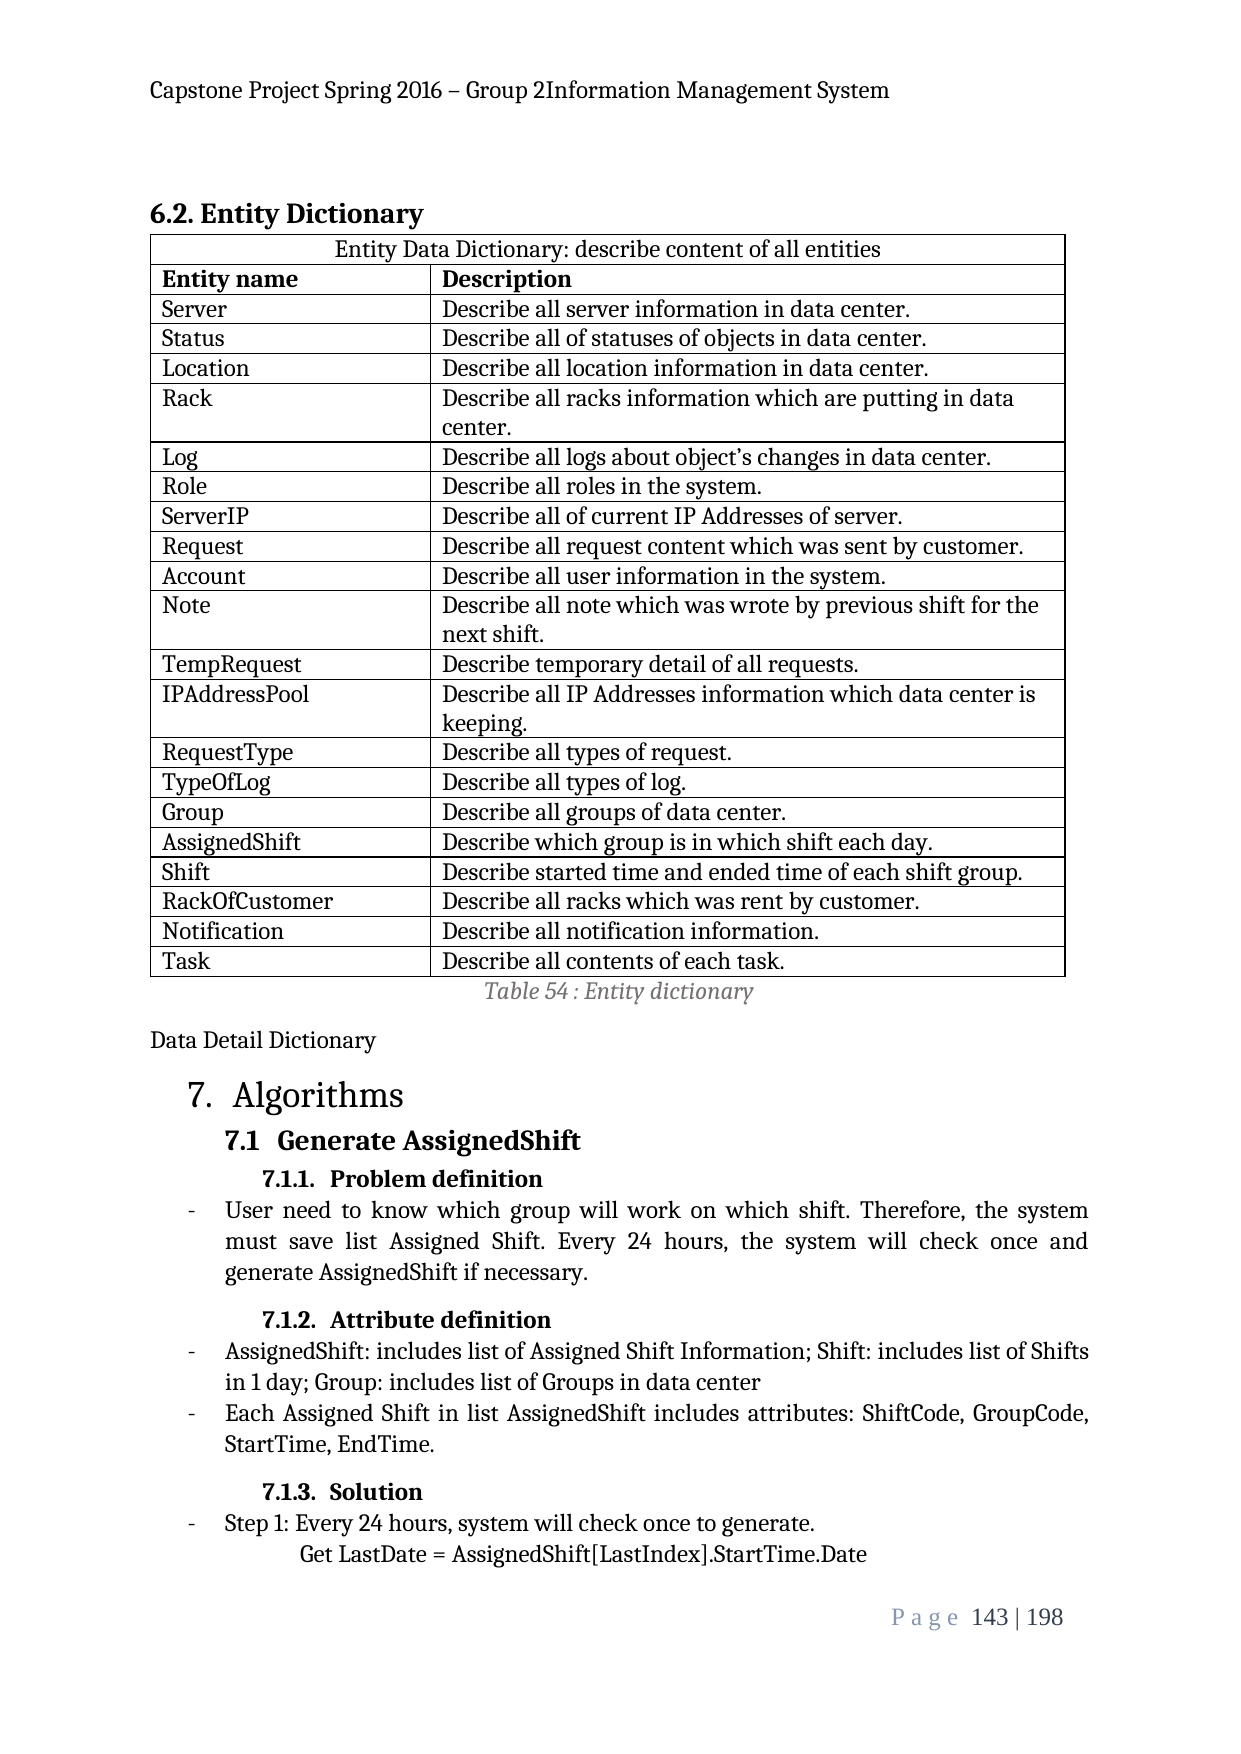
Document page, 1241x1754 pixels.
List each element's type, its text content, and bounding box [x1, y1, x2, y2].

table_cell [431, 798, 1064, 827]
subtitle Algorithms [187, 1074, 1090, 1117]
list User need to know which group will work on which shift. Therefore, the system must save list Assigned Shift. Every 24 hours, the system will check once and generate AssignedShift if necessary. [187, 1196, 1090, 1287]
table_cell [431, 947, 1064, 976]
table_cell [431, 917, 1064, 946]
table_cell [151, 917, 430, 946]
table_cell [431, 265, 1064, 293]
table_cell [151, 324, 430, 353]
text Data Detail Dictionary [150, 1026, 1090, 1055]
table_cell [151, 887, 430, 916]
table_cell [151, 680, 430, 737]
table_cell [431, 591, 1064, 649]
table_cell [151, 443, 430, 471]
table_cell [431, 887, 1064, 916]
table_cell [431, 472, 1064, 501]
list AssignedShift: includes list of Assigned Shift Information; Shift: includes list of Shifts in 1 day; Group: includes list of Groups in data center [187, 1337, 1090, 1397]
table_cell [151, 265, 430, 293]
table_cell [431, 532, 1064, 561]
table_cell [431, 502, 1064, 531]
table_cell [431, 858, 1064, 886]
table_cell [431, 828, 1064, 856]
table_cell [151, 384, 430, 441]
subtitle Generate AssignedShift [225, 1124, 1090, 1158]
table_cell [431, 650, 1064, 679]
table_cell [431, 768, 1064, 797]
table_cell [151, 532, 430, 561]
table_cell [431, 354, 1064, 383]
subtitle 6.2. Entity Dictionary [150, 198, 1090, 231]
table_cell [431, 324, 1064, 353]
list Each Assigned Shift in list AssignedShift includes attributes: ShiftCode, GroupCode, StartTime, EndTime. [187, 1399, 1090, 1459]
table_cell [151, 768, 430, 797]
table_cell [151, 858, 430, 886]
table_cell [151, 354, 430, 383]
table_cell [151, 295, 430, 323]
subtitle Problem definition [262, 1165, 1090, 1194]
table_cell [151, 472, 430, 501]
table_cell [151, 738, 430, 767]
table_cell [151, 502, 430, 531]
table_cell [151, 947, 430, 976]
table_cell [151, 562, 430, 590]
list Step 1: Every 24 hours, system will check once to generate. [187, 1509, 1090, 1537]
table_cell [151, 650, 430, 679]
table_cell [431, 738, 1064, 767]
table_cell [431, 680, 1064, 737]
text Table 54 : Entity dictionary [150, 977, 1090, 1005]
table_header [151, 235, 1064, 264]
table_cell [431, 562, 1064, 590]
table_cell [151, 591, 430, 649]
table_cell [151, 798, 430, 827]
subtitle Attribute definition [262, 1306, 1090, 1334]
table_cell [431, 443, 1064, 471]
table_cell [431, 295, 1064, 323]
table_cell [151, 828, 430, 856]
subtitle Solution [262, 1478, 1090, 1506]
list Get LastDate = AssignedShift[LastIndex].StartTime.Date [225, 1540, 1090, 1568]
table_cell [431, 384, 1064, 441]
